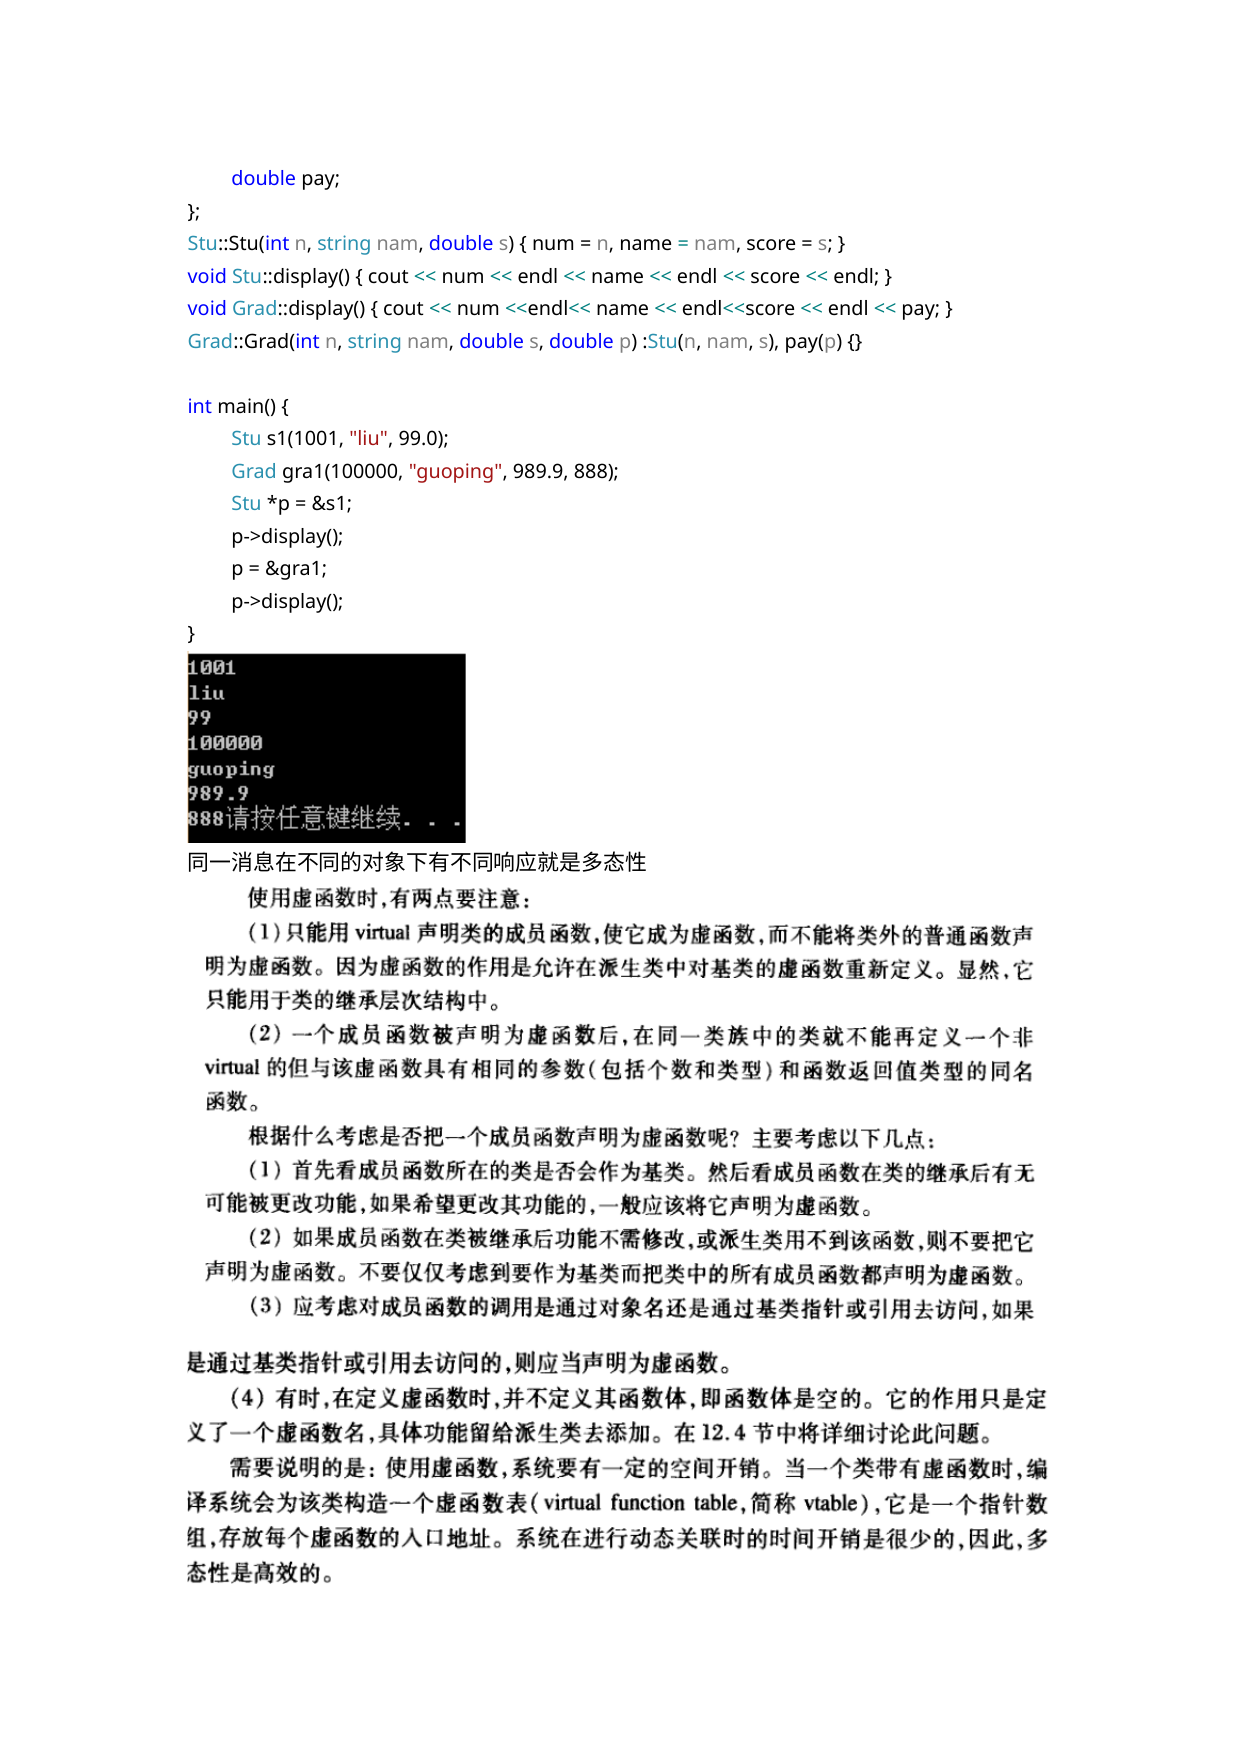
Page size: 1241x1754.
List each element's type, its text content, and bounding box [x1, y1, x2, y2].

text int main() { [187, 389, 1053, 422]
text } [187, 617, 1053, 649]
picture [187, 651, 466, 843]
text 同一消息在不同的对象下有不同响应就是多态性 [187, 844, 1053, 877]
text Grad gra1(100000, "guoping", 989.9, 888); [187, 454, 1053, 487]
text double pay; [187, 162, 1053, 194]
text Stu *p = &s1; [187, 487, 1053, 519]
text Stu::Stu(int n, string nam, double s) { num = n, name = nam, score = s; } [187, 227, 1053, 259]
text Grad::Grad(int n, string nam, double s, double p) :Stu(n, nam, s), pay(p) {} [187, 324, 1053, 357]
text }; [187, 194, 1053, 227]
text p->display(); [187, 584, 1053, 617]
picture [187, 885, 1053, 1324]
text Stu s1(1001, "liu", 99.0); [187, 422, 1053, 454]
picture [187, 1340, 1053, 1584]
text p->display(); [187, 519, 1053, 552]
text void Grad::display() { cout << num <<endl<< name << endl<<score << endl << pay; } [187, 292, 1053, 324]
text p = &gra1; [187, 552, 1053, 584]
text void Stu::display() { cout << num << endl << name << endl << score << endl; } [187, 259, 1053, 292]
